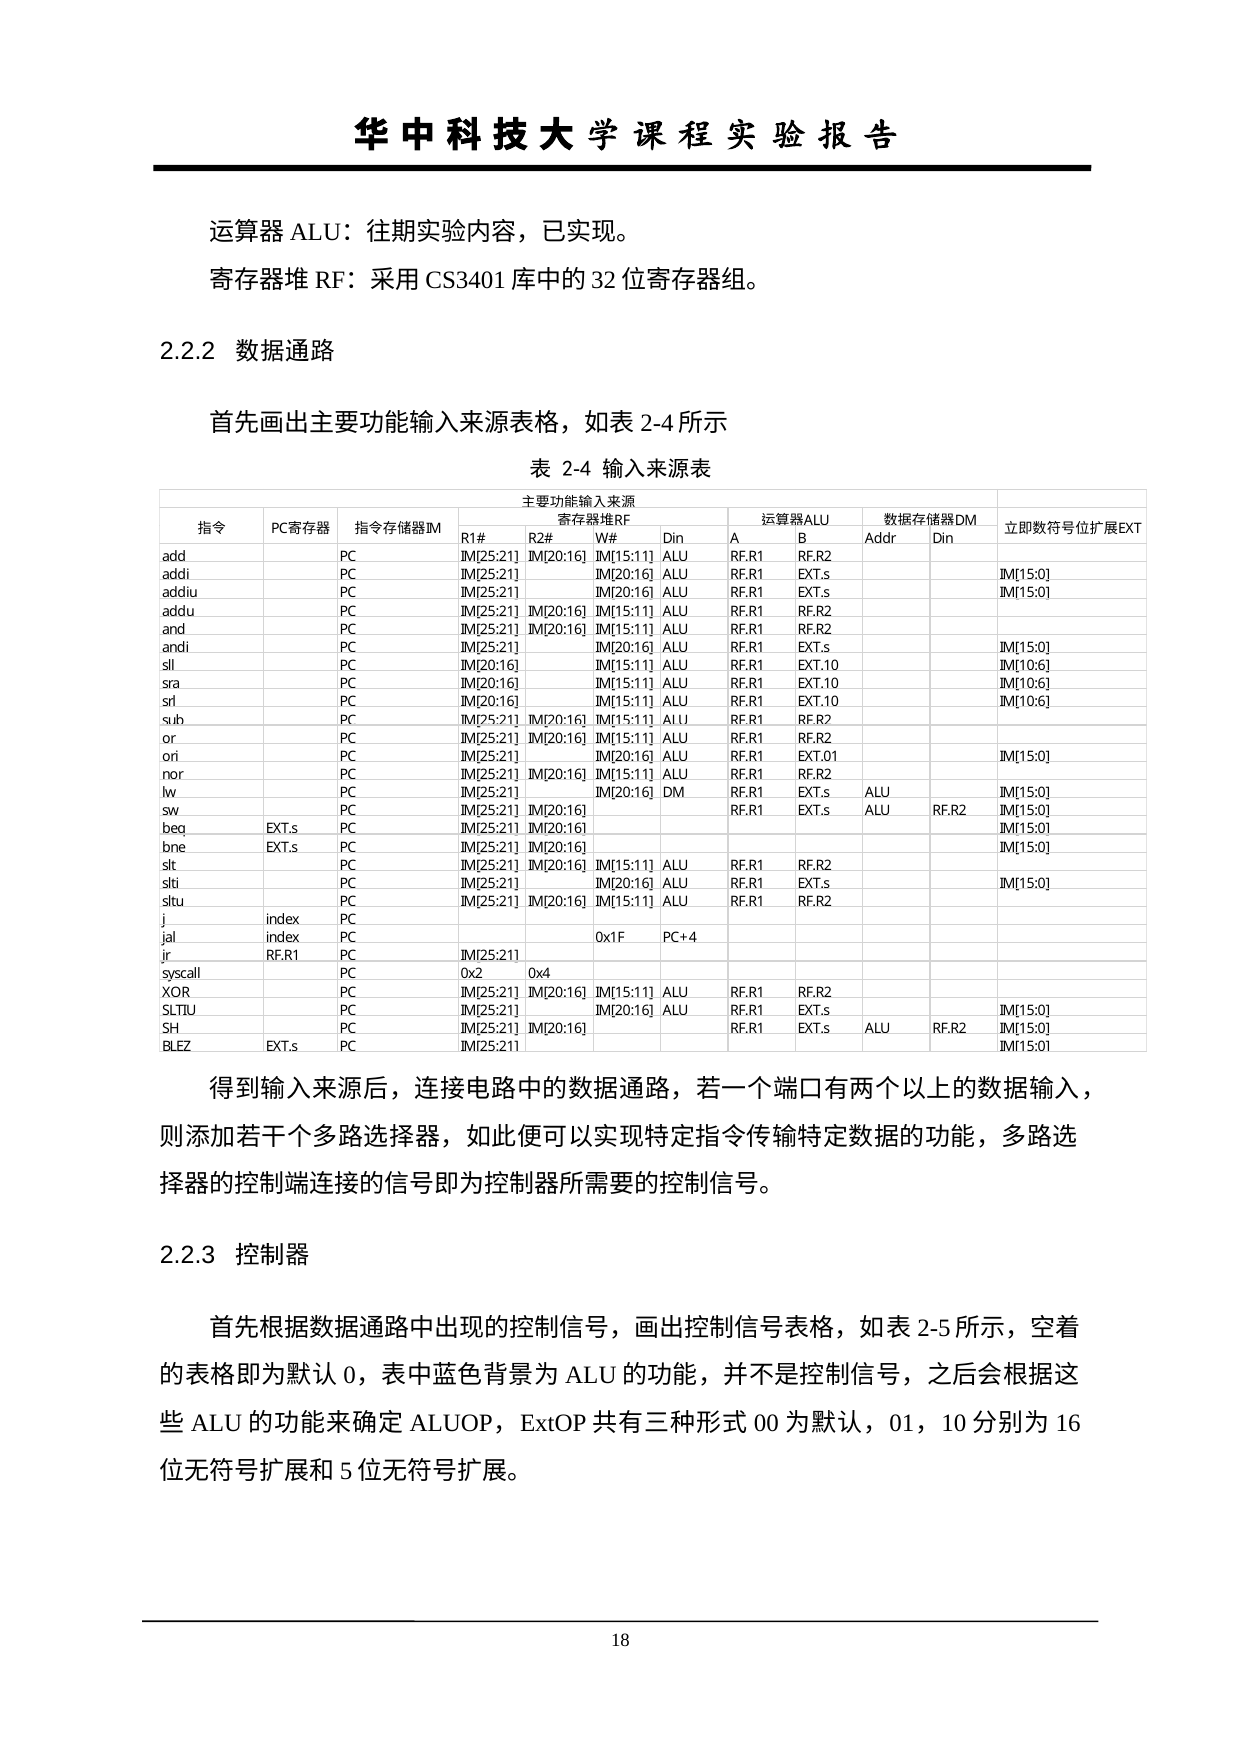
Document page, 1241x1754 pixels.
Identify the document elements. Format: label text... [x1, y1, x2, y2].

subtitle 控制器 [159, 1230, 1081, 1278]
text 寄存器堆RF：采用CS3401库中的32位寄存器组。 [159, 254, 1081, 301]
subtitle 数据通路 [159, 325, 1081, 373]
text 运算器ALU：往期实验内容，已实现。 [159, 206, 1081, 254]
text 得到输入来源后，连接电路中的数据通路，若一个端口有两个以上的数据输入，则添加若干个多路选择器，如此便可以实现特定指令传输特定数据的功能，多路选择器的控制端连接的信号即为控制器所需要的控制信号。 [159, 1062, 1081, 1206]
